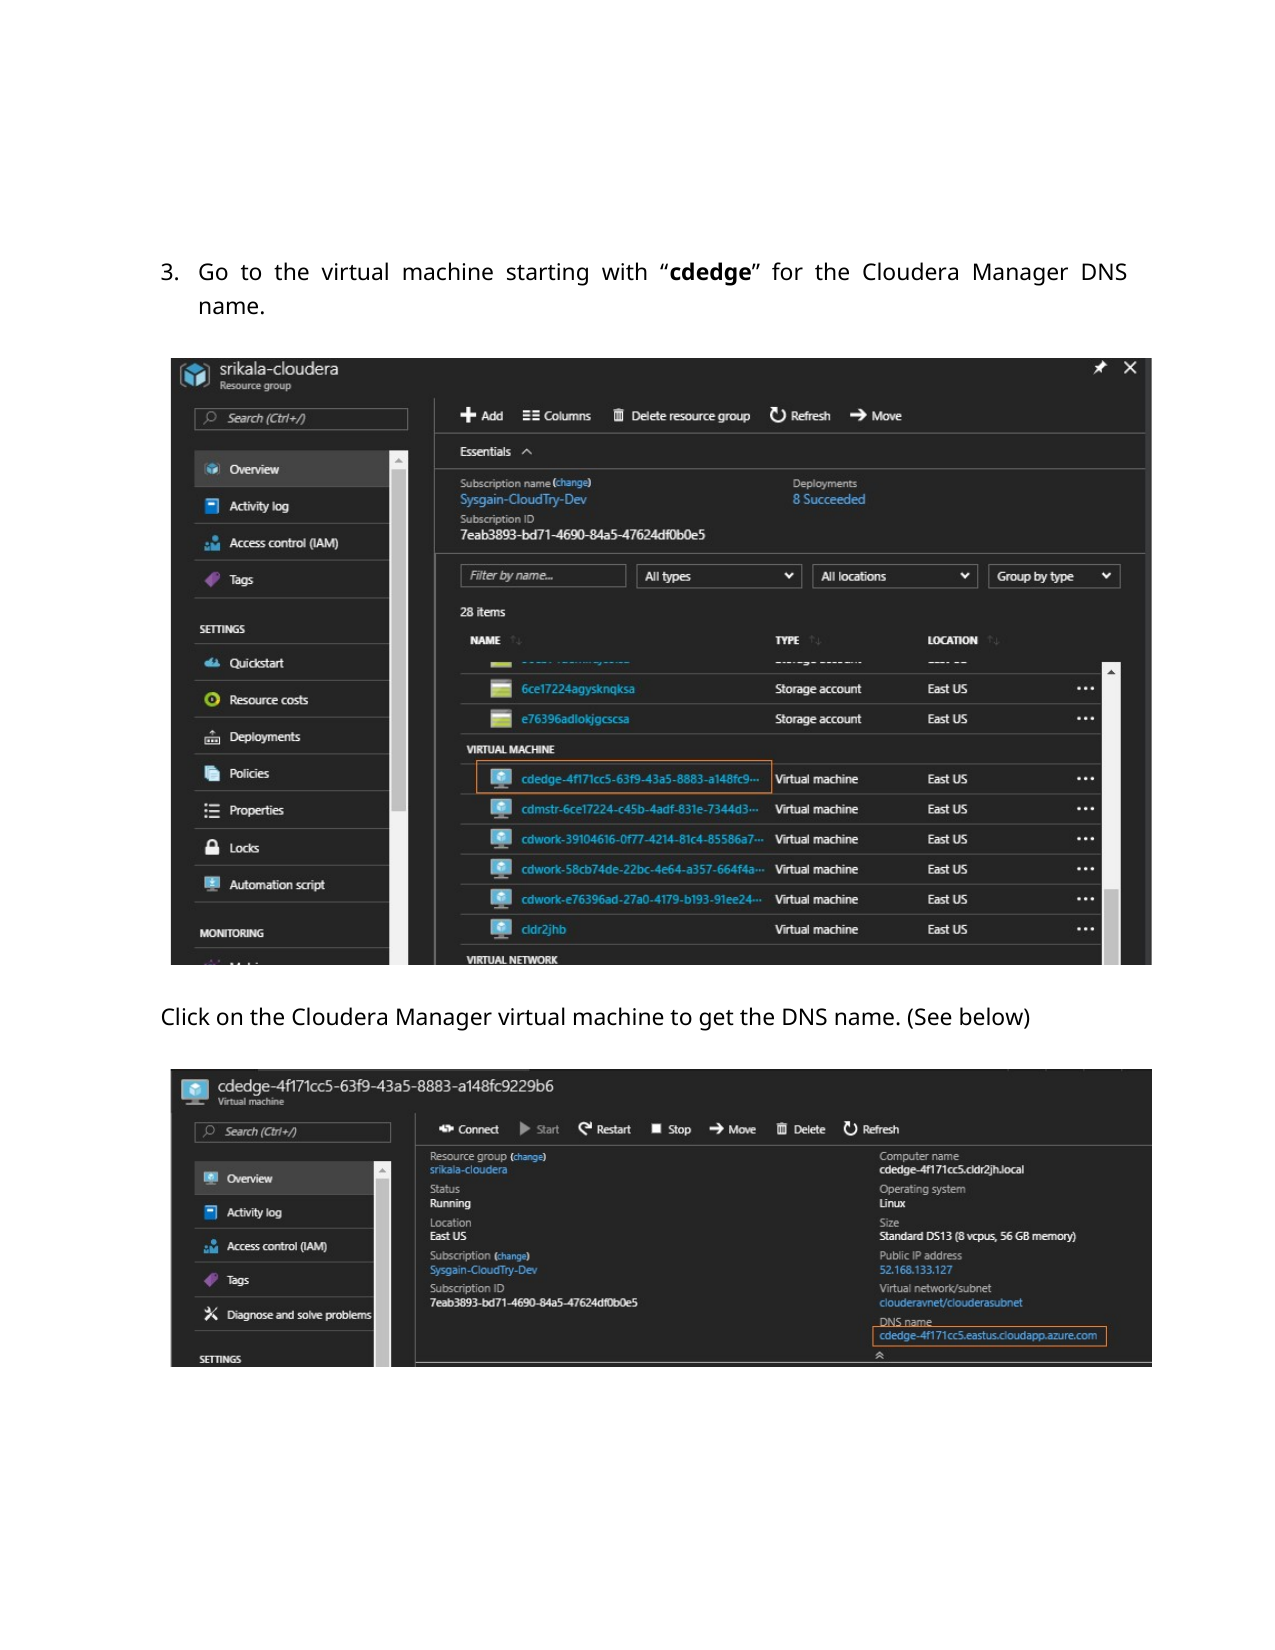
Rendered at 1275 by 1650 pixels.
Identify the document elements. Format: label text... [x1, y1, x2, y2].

picture [170, 1069, 1152, 1367]
text Click on the Cloudera Manager virtual machine to get the DNS name. (See below) [160, 1001, 1128, 1032]
list Go to the virtual machine starting with “cdedge” for the Cloudera Manager DNS name. [160, 256, 1128, 321]
picture [170, 358, 1152, 965]
